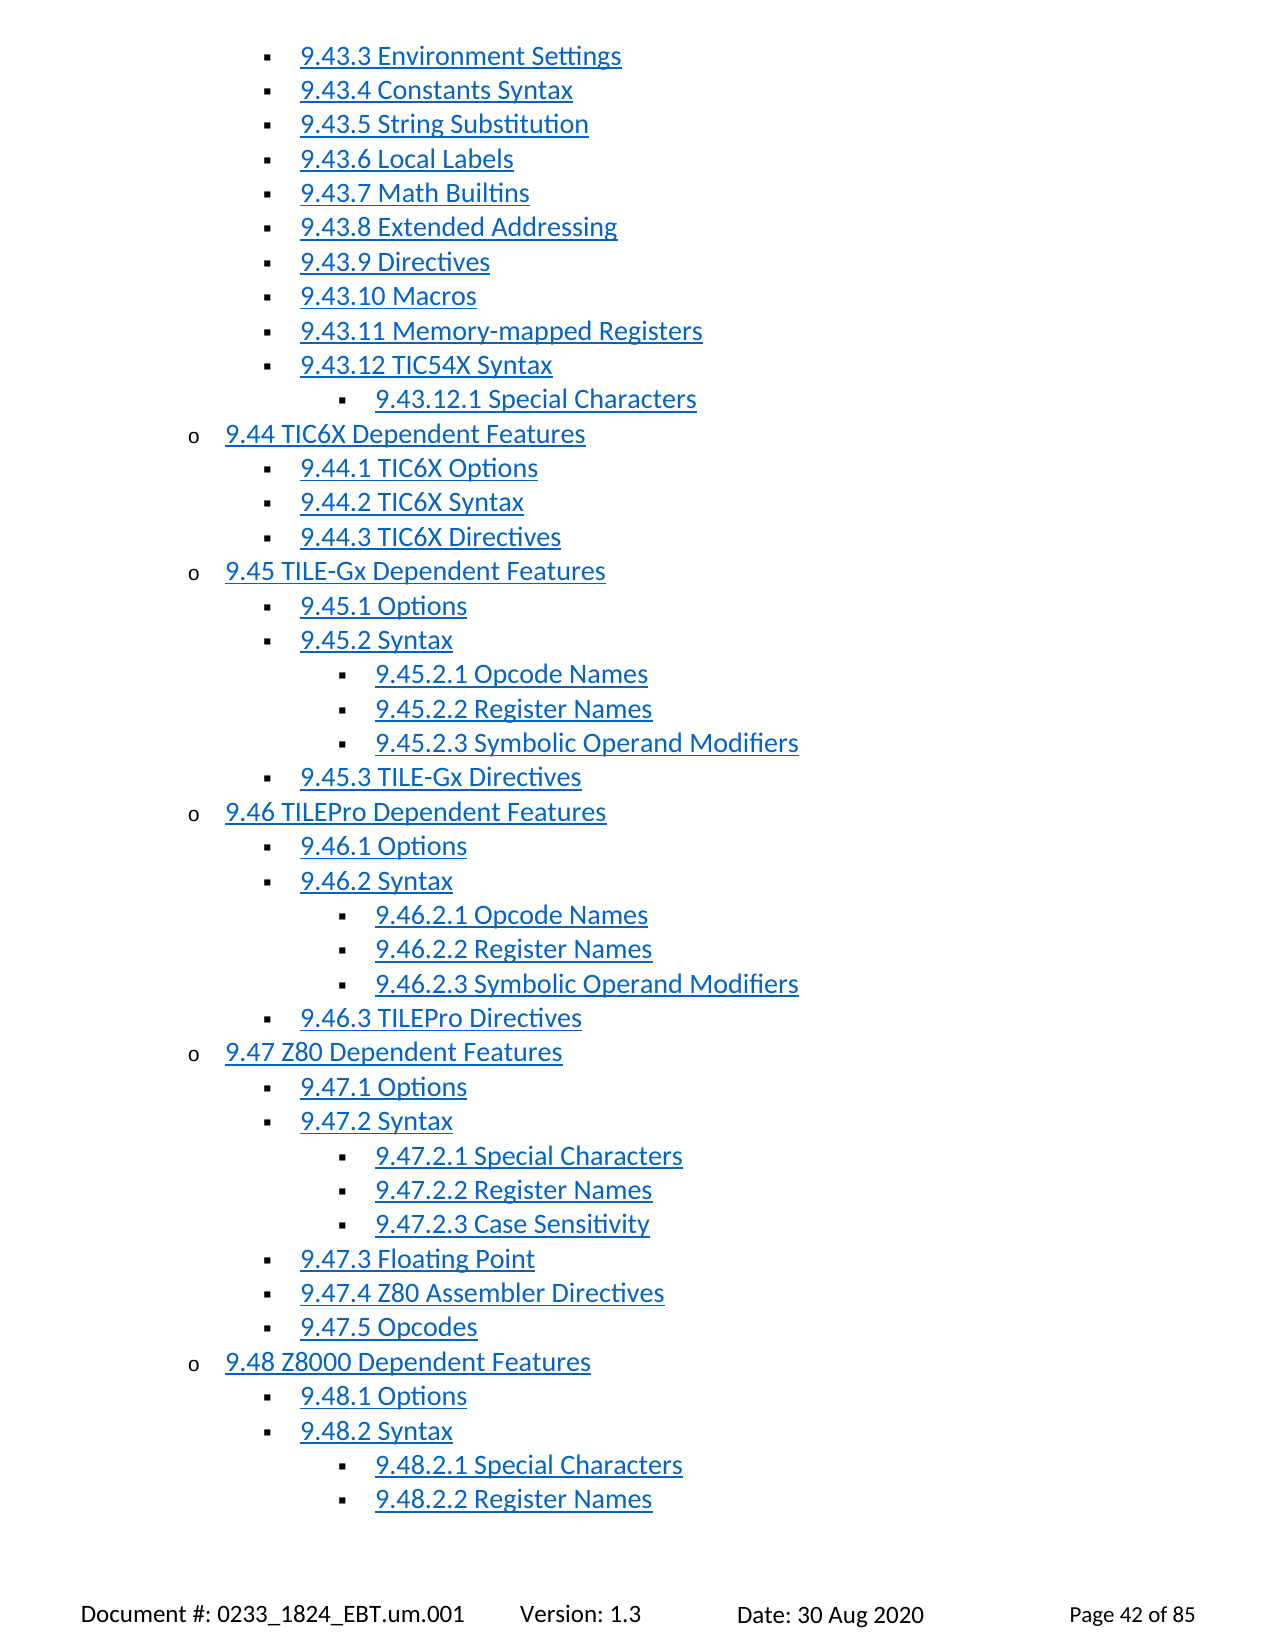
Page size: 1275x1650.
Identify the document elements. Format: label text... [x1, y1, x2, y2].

list 9.47 Z80 Dependent Features [187, 1034, 1200, 1069]
list 9.47.5 Opcodes [262, 1309, 1200, 1344]
list 9.45.1 Options [262, 587, 1200, 622]
list 9.48.1 Options [262, 1378, 1200, 1412]
list 9.47.4 Z80 Assembler Directives [262, 1275, 1200, 1309]
list 9.46.2 Syntax [262, 862, 1200, 897]
list 9.46.2.3 Symbolic Operand Modifiers [337, 966, 1200, 1000]
list 9.44.3 TIC6X Directives [262, 519, 1200, 553]
list 9.46.1 Options [262, 828, 1200, 862]
list 9.47.1 Options [262, 1069, 1200, 1103]
list 9.45.2.1 Opcode Names [337, 656, 1200, 691]
list 9.43.3 Environment Settings [262, 37, 1200, 72]
list 9.47.2.3 Case Sensitivity [337, 1206, 1200, 1241]
list 9.48 Z8000 Dependent Features [187, 1344, 1200, 1378]
list 9.44.1 TIC6X Options [262, 450, 1200, 484]
list 9.47.2 Syntax [262, 1103, 1200, 1137]
list 9.43.10 Macros [262, 278, 1200, 312]
list 9.47.2.2 Register Names [337, 1172, 1200, 1206]
list 9.46.3 TILEPro Directives [262, 1000, 1200, 1034]
list 9.48.2.1 Special Characters [337, 1447, 1200, 1481]
list 9.43.5 String Substitution [262, 106, 1200, 141]
list 9.43.7 Math Builtins [262, 175, 1200, 209]
list 9.46.2.2 Register Names [337, 931, 1200, 966]
list 9.44.2 TIC6X Syntax [262, 484, 1200, 519]
list 9.48.2.2 Register Names [337, 1481, 1200, 1516]
list 9.45.2 Syntax [262, 622, 1200, 656]
list 9.47.3 Floating Point [262, 1241, 1200, 1275]
list 9.45 TILE-Gx Dependent Features [187, 553, 1200, 587]
list 9.45.2.2 Register Names [337, 691, 1200, 725]
list 9.43.8 Extended Addressing [262, 209, 1200, 244]
list 9.43.12.1 Special Characters [337, 381, 1200, 416]
list 9.45.2.3 Symbolic Operand Modifiers [337, 725, 1200, 759]
list 9.46 TILEPro Dependent Features [187, 794, 1200, 828]
list 9.47.2.1 Special Characters [337, 1137, 1200, 1172]
list 9.46.2.1 Opcode Names [337, 897, 1200, 931]
list 9.43.6 Local Labels [262, 141, 1200, 175]
list 9.44 TIC6X Dependent Features [187, 416, 1200, 450]
list 9.43.11 Memory-mapped Registers [262, 312, 1200, 347]
list 9.45.3 TILE-Gx Directives [262, 759, 1200, 794]
list 9.48.2 Syntax [262, 1412, 1200, 1447]
list 9.43.12 TIC54X Syntax [262, 347, 1200, 381]
list 9.43.4 Constants Syntax [262, 72, 1200, 106]
list 9.43.9 Directives [262, 244, 1200, 278]
